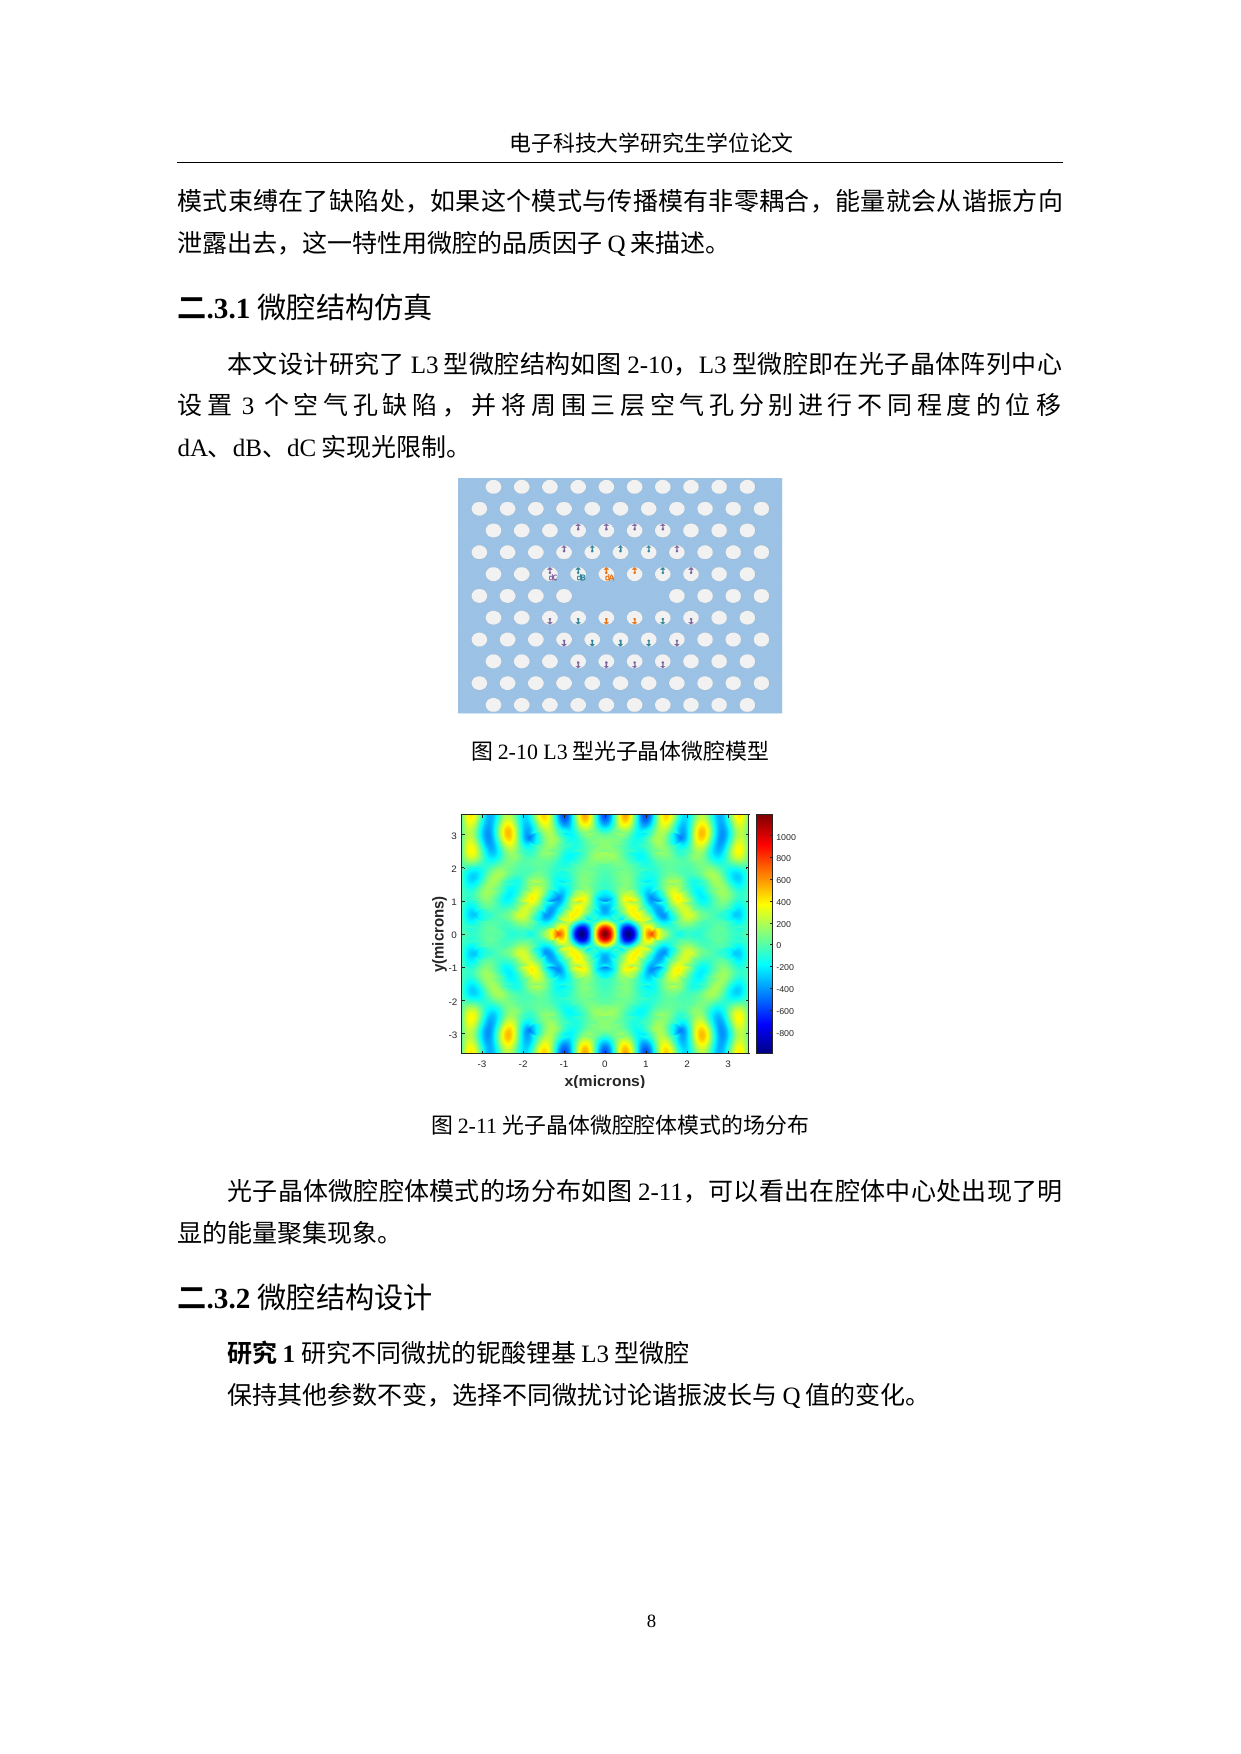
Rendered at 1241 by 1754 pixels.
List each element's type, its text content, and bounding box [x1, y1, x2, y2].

text 保持其他参数不变，选择不同微扰讨论谐振波长与Q值的变化。 [177, 1371, 1063, 1413]
subtitle 微腔结构设计 [177, 1275, 1063, 1317]
text 图2-11 光子晶体微腔腔体模式的场分布 [177, 1100, 1063, 1142]
subtitle 微腔结构仿真 [177, 286, 1063, 327]
text 本文设计研究了L3型微腔结构如图2-10，L3型微腔即在光子晶体阵列中心设置3个空气孔缺陷，并将周围三层空气孔分别进行不同程度的位移dA、dB、dC实现光限制。 [177, 340, 1063, 465]
text 研究1 研究不同微扰的铌酸锂基L3型微腔 [177, 1329, 1063, 1371]
text 图2-10 L3型光子晶体微腔模型 [177, 726, 1063, 768]
text 光子晶体微腔腔体模式的场分布如图2-11，可以看出在腔体中心处出现了明显的能量聚集现象。 [177, 1167, 1063, 1250]
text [177, 177, 1063, 261]
